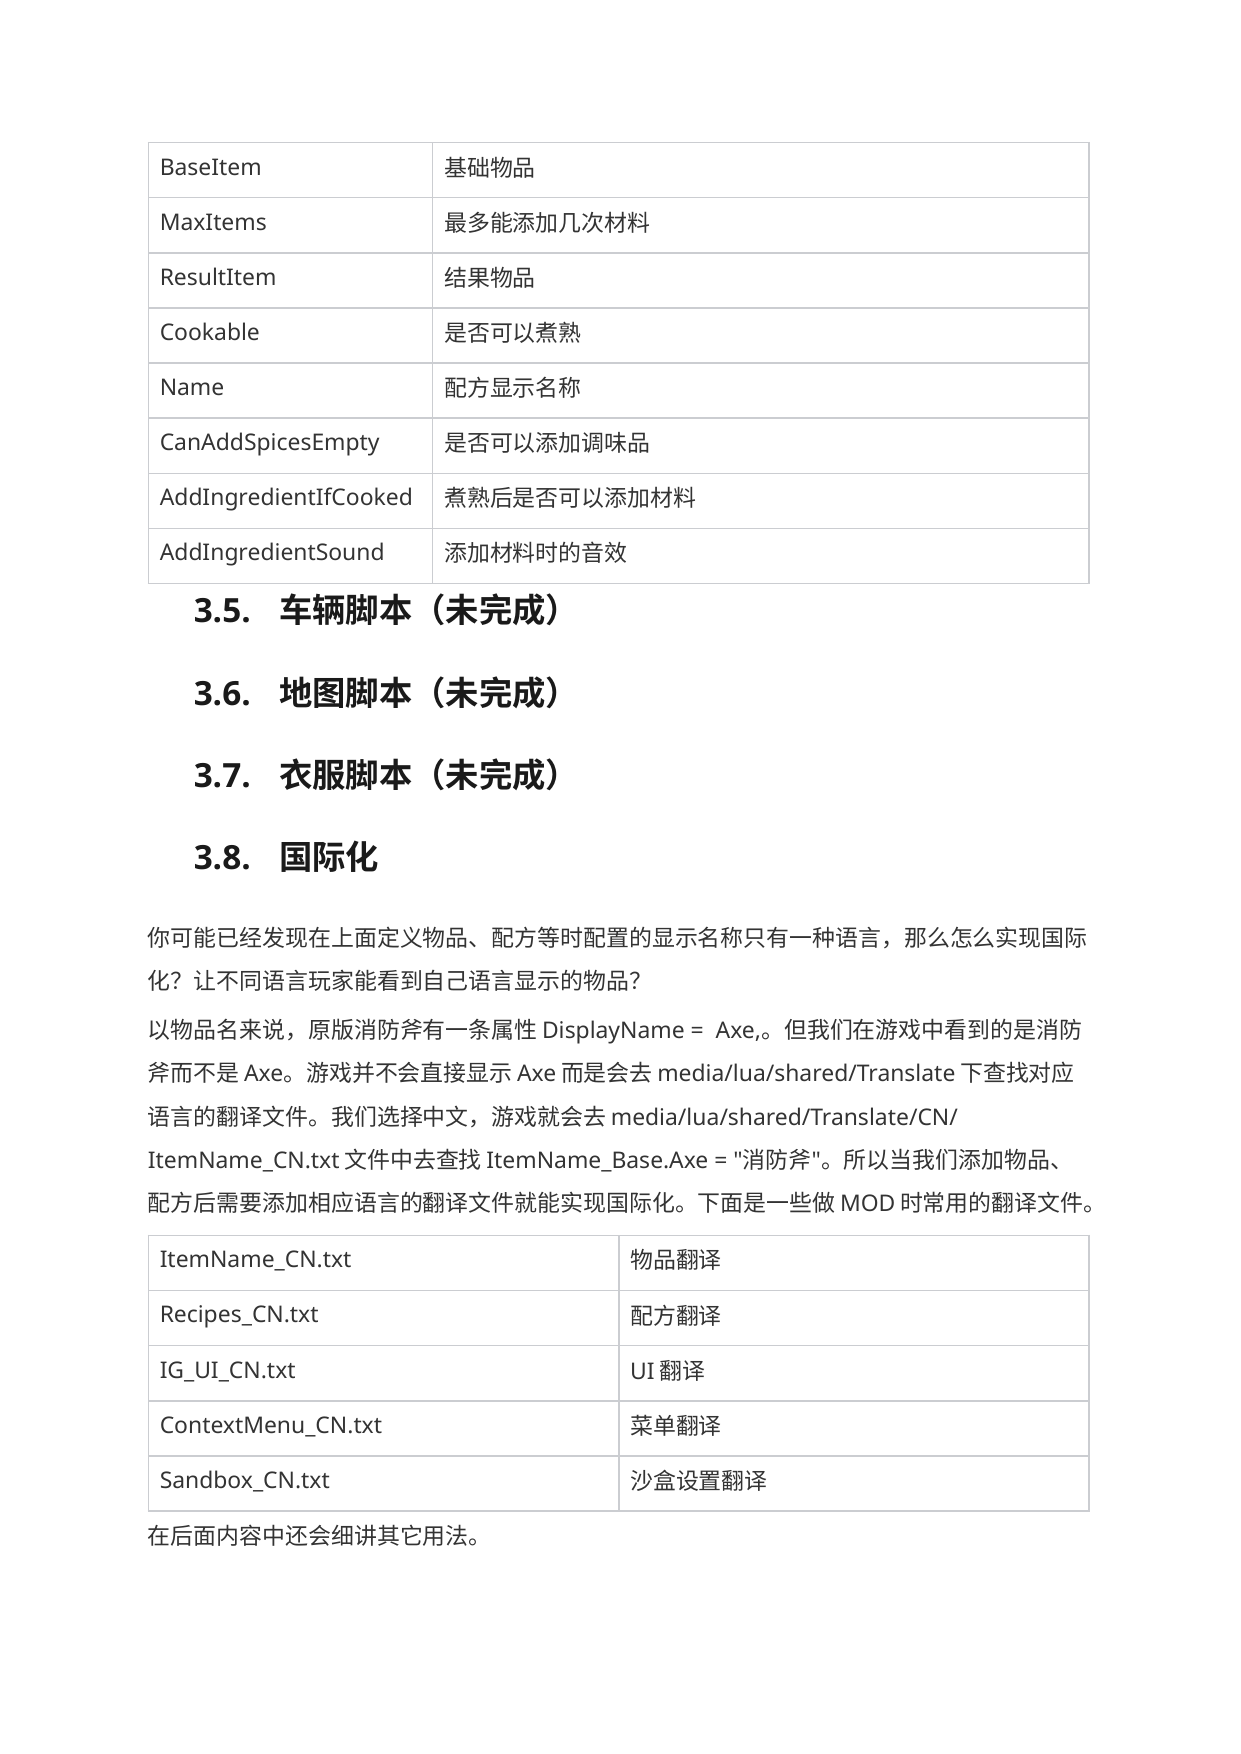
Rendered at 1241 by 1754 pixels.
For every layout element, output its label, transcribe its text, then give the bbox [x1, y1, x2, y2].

text 你可能已经发现在上面定义物品、配方等时配置的显示名称只有一种语言，那么怎么实现国际化？让不同语言玩家能看到自己语言显示的物品？ [148, 919, 1093, 996]
table_header ItemName_CN.txt [149, 1236, 618, 1290]
table_cell 煮熟后是否可以添加材料 [433, 474, 1088, 527]
table_cell 是否可以煮熟 [433, 309, 1088, 362]
table_cell UI翻译 [620, 1346, 1088, 1400]
table_header BaseItem [149, 143, 432, 197]
table_cell 配方翻译 [620, 1291, 1088, 1345]
text 以物品名来说，原版消防斧有一条属性DisplayName = Axe,。但我们在游戏中看到的是消防斧而不是Axe。游戏并不会直接显示Axe而是会去media/lua/shared/Translate下查找对应语言的翻译文件。我们选择中文，游戏就会去media/lua/shared/Translate/CN/ItemName_CN.txt文件中去查找ItemName_Base.Axe = "消防斧"。所以当我们添加物品、配方后需要添加相应语言的翻译文件就能实现国际化。下面是一些做MOD时常用的翻译文件。 [148, 1012, 1093, 1218]
table_header 基础物品 [433, 143, 1088, 197]
table_cell Cookable [149, 309, 432, 362]
text 在后面内容中还会细讲其它用法。 [148, 1518, 1093, 1551]
subtitle 国际化 [193, 831, 1093, 879]
subtitle 车辆脚本（未完成） [193, 584, 1093, 633]
table_cell 最多能添加几次材料 [433, 198, 1088, 252]
subtitle 地图脚本（未完成） [193, 666, 1093, 715]
table_cell AddIngredientIfCooked [149, 474, 432, 527]
table_cell MaxItems [149, 198, 432, 252]
subtitle 衣服脚本（未完成） [193, 749, 1093, 797]
table_cell 沙盒设置翻译 [620, 1457, 1088, 1510]
table_cell 结果物品 [433, 254, 1088, 307]
table_cell 是否可以添加调味品 [433, 419, 1088, 472]
table_header 物品翻译 [620, 1236, 1088, 1290]
table_cell CanAddSpicesEmpty [149, 419, 432, 472]
table_cell Sandbox_CN.txt [149, 1457, 618, 1510]
table_cell Name [149, 364, 432, 417]
table_cell 菜单翻译 [620, 1402, 1088, 1455]
table_cell AddIngredientSound [149, 529, 432, 583]
table_cell ResultItem [149, 254, 432, 307]
table_cell Recipes_CN.txt [149, 1291, 618, 1345]
table_cell 添加材料时的音效 [433, 529, 1088, 583]
table_cell ContextMenu_CN.txt [149, 1402, 618, 1455]
table_cell 配方显示名称 [433, 364, 1088, 417]
table_cell IG_UI_CN.txt [149, 1346, 618, 1400]
